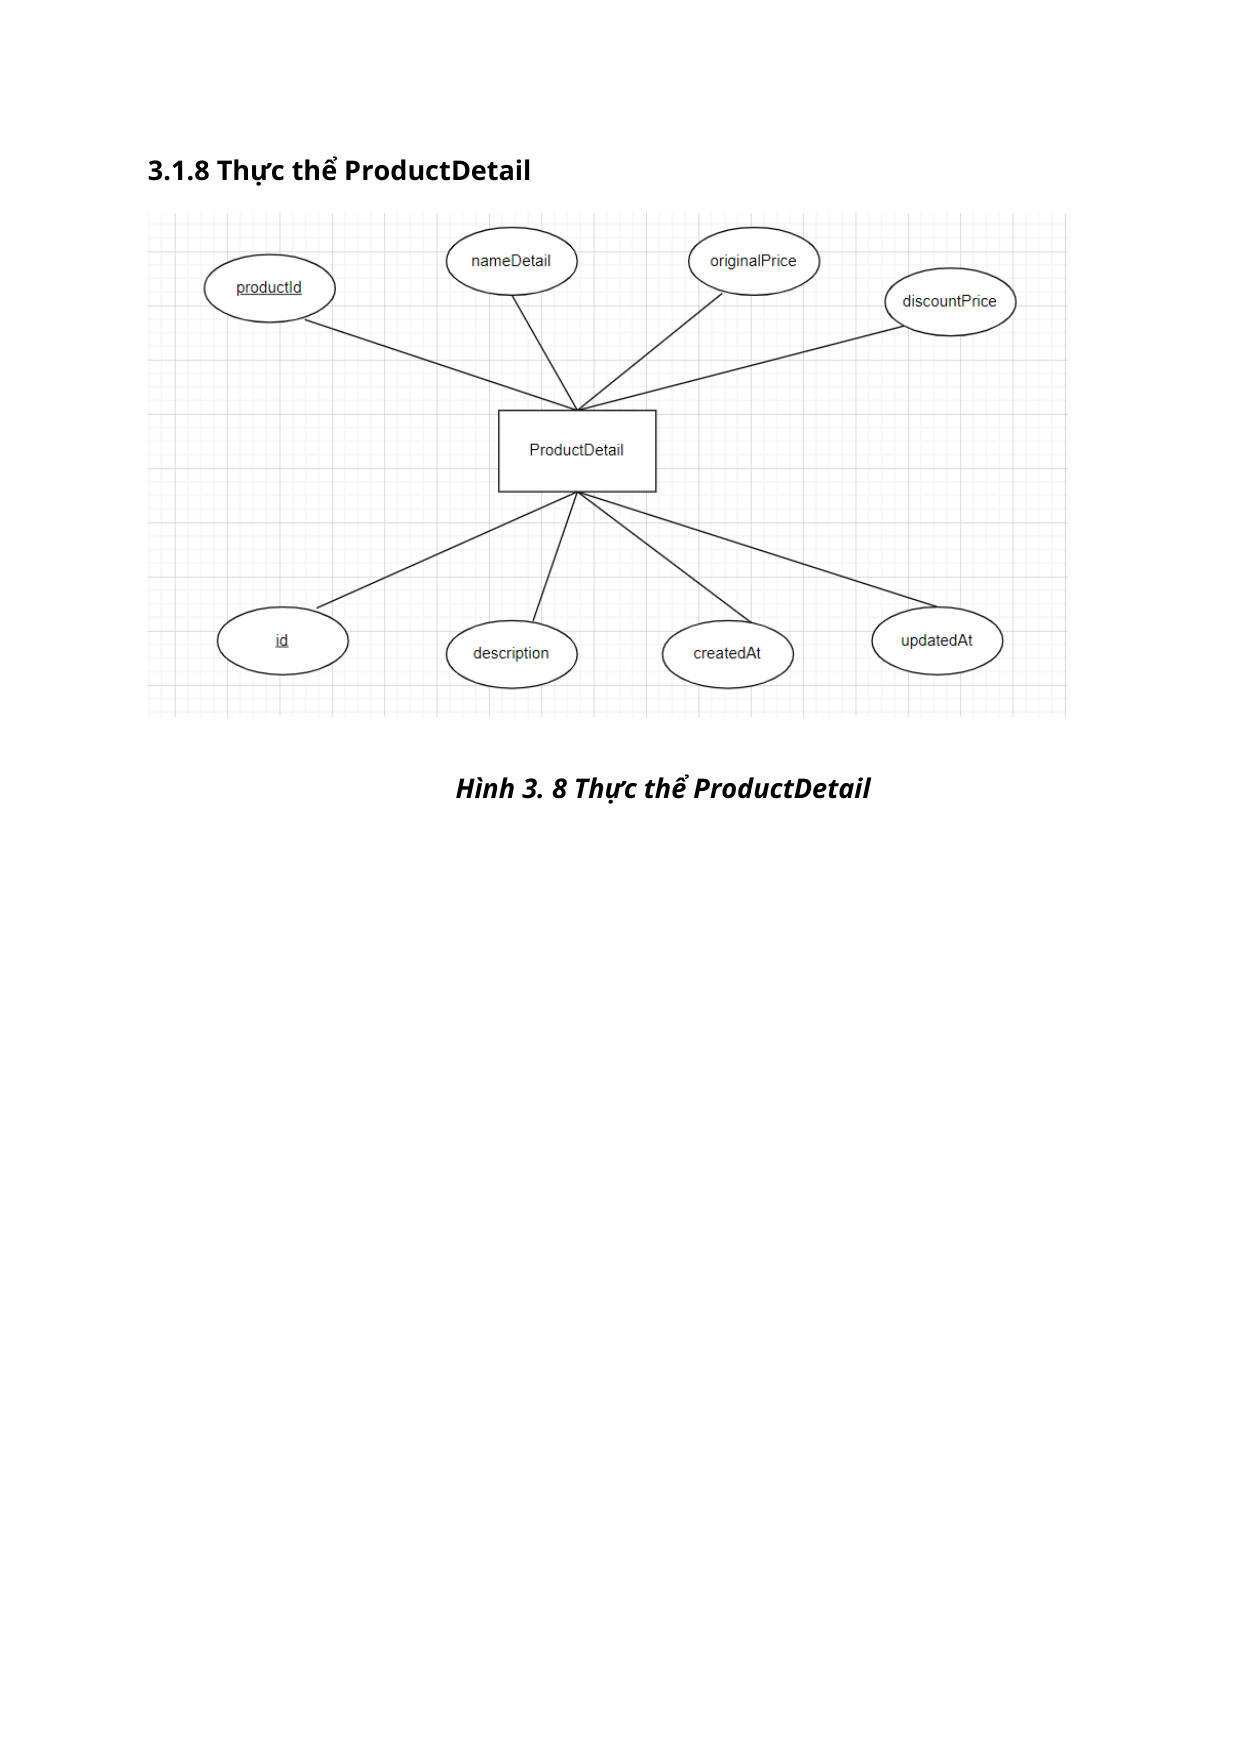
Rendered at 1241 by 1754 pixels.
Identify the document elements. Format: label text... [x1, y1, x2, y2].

text Hình 3. 8 Thực thể ProductDetail [148, 769, 1122, 806]
picture [147, 213, 1068, 717]
subtitle 3.1.8 Thực thể ProductDetail [148, 152, 1122, 189]
